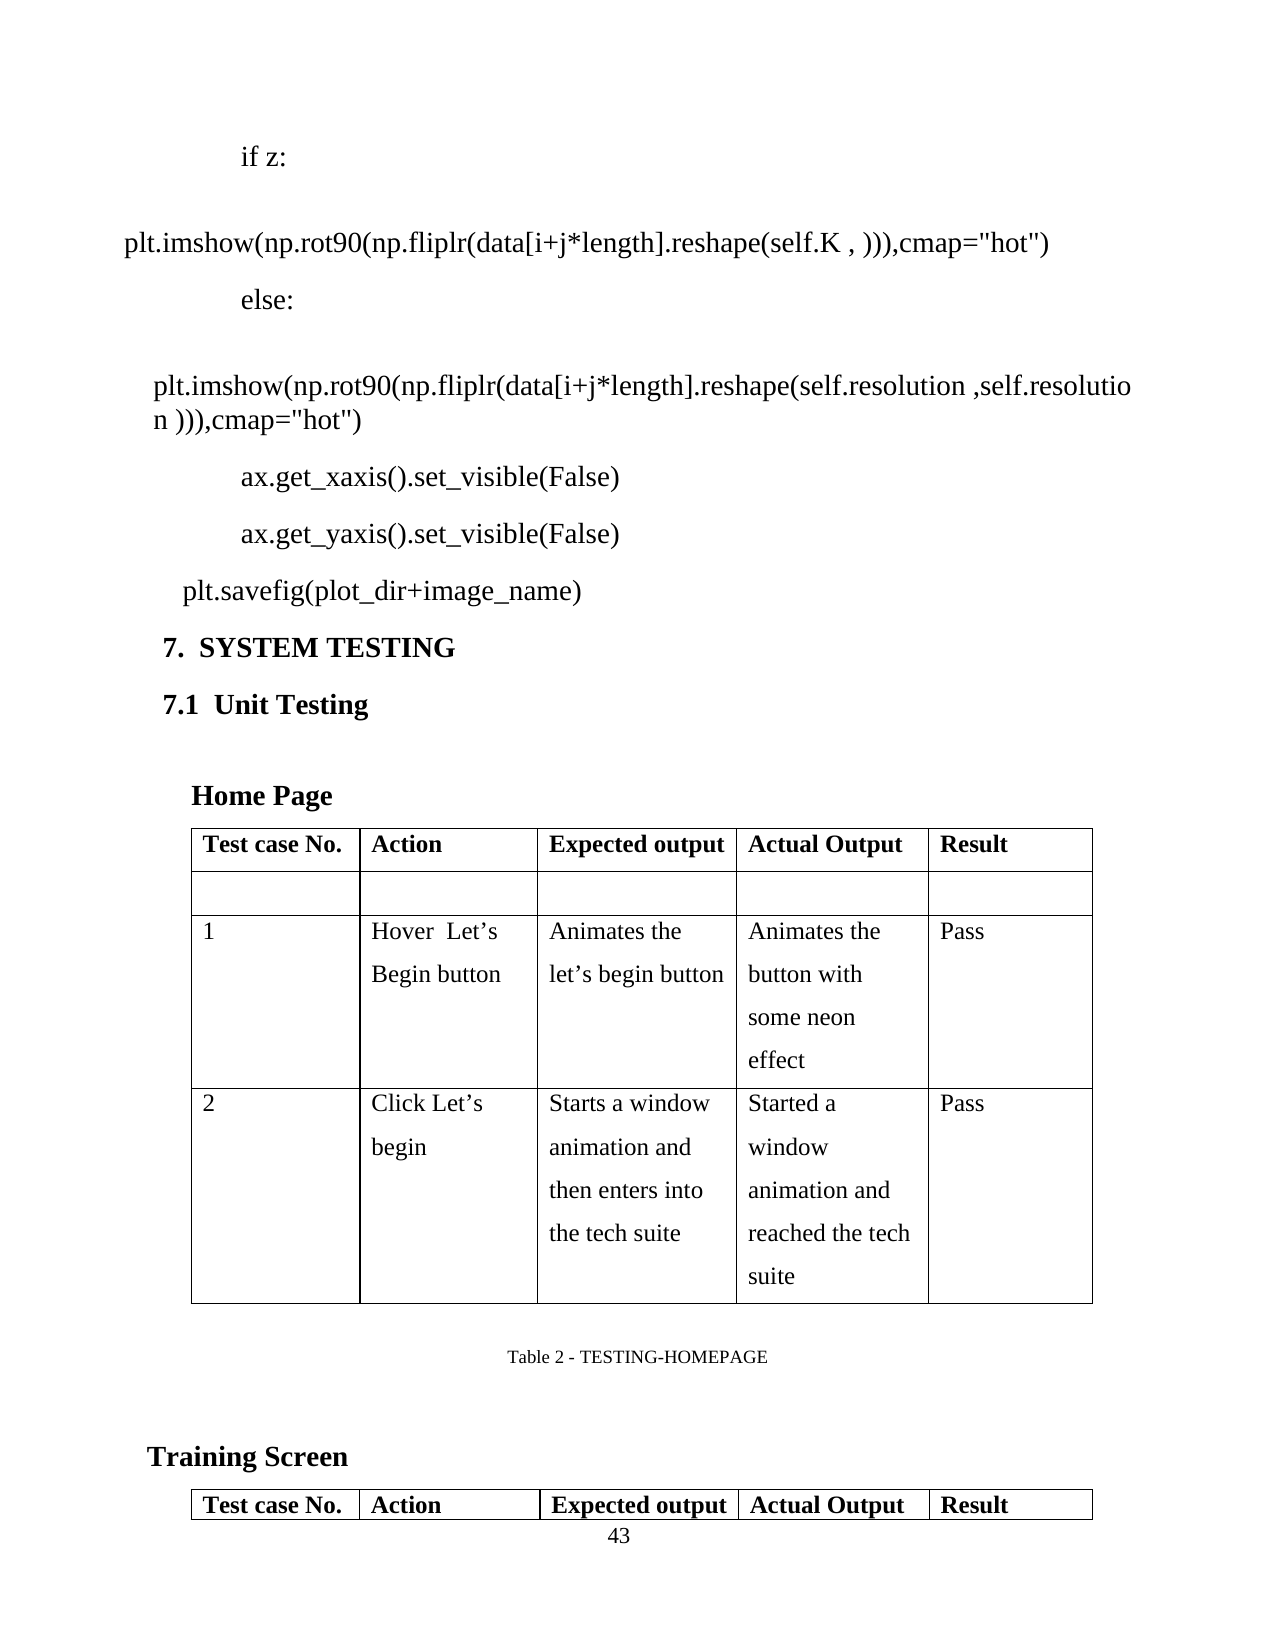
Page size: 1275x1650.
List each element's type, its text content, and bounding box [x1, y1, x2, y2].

text 7.1 Unit Testing [162, 687, 1139, 721]
table_header Test case No. [192, 1490, 359, 1519]
text ax.get_xaxis().set_visible(False) [124, 459, 1139, 492]
table_cell Pass [929, 1089, 1092, 1303]
text ax.get_yaxis().set_visible(False) [124, 516, 1139, 549]
table_cell [737, 872, 928, 915]
table_header Test case No. [192, 829, 359, 871]
table_header Expected output [541, 1490, 738, 1519]
table_header Result [930, 1490, 1092, 1519]
table_header Actual Output [737, 829, 928, 871]
table_header Action [360, 1490, 539, 1519]
table_cell 1 [192, 916, 359, 1087]
text plt.imshow(np.rot90(np.fliplr(data[i+j*length].reshape(self.K , ))),cmap="hot") [124, 197, 1139, 259]
table_header Result [929, 829, 1092, 871]
table_cell [192, 872, 359, 915]
table_cell [538, 872, 736, 915]
table_cell Pass [929, 916, 1092, 1087]
table_cell 2 [192, 1089, 359, 1303]
table_cell Animates the let’s begin button [538, 916, 736, 1087]
text plt.savefig(plot_dir+image_name) [124, 573, 1139, 607]
text else: [124, 282, 1139, 316]
table_cell Started a window animation and reached the tech suite [737, 1089, 928, 1303]
text 7. SYSTEM TESTING [162, 630, 1139, 664]
table_cell Animates the button with some neon effect [737, 916, 928, 1087]
table_cell Starts a window animation and then enters into the tech suite [538, 1089, 736, 1303]
text Table 2 - TESTING-HOMEPAGE [87, 1346, 1150, 1368]
table_cell [361, 872, 537, 915]
table_header Actual Output [739, 1490, 929, 1519]
text plt.imshow(np.rot90(np.fliplr(data[i+j*length].reshape(self.resolution ,self.resolution ))),cmap="hot") [153, 339, 1139, 435]
text Home Page [191, 778, 1150, 811]
text Training Screen [147, 1439, 1150, 1473]
table_cell [929, 872, 1092, 915]
table_header Expected output [538, 829, 736, 871]
table_cell Hover Let’s Begin button [361, 916, 537, 1087]
table_cell Click Let’s begin [361, 1089, 537, 1303]
text if z: [124, 139, 1139, 173]
table_header Action [361, 829, 537, 871]
